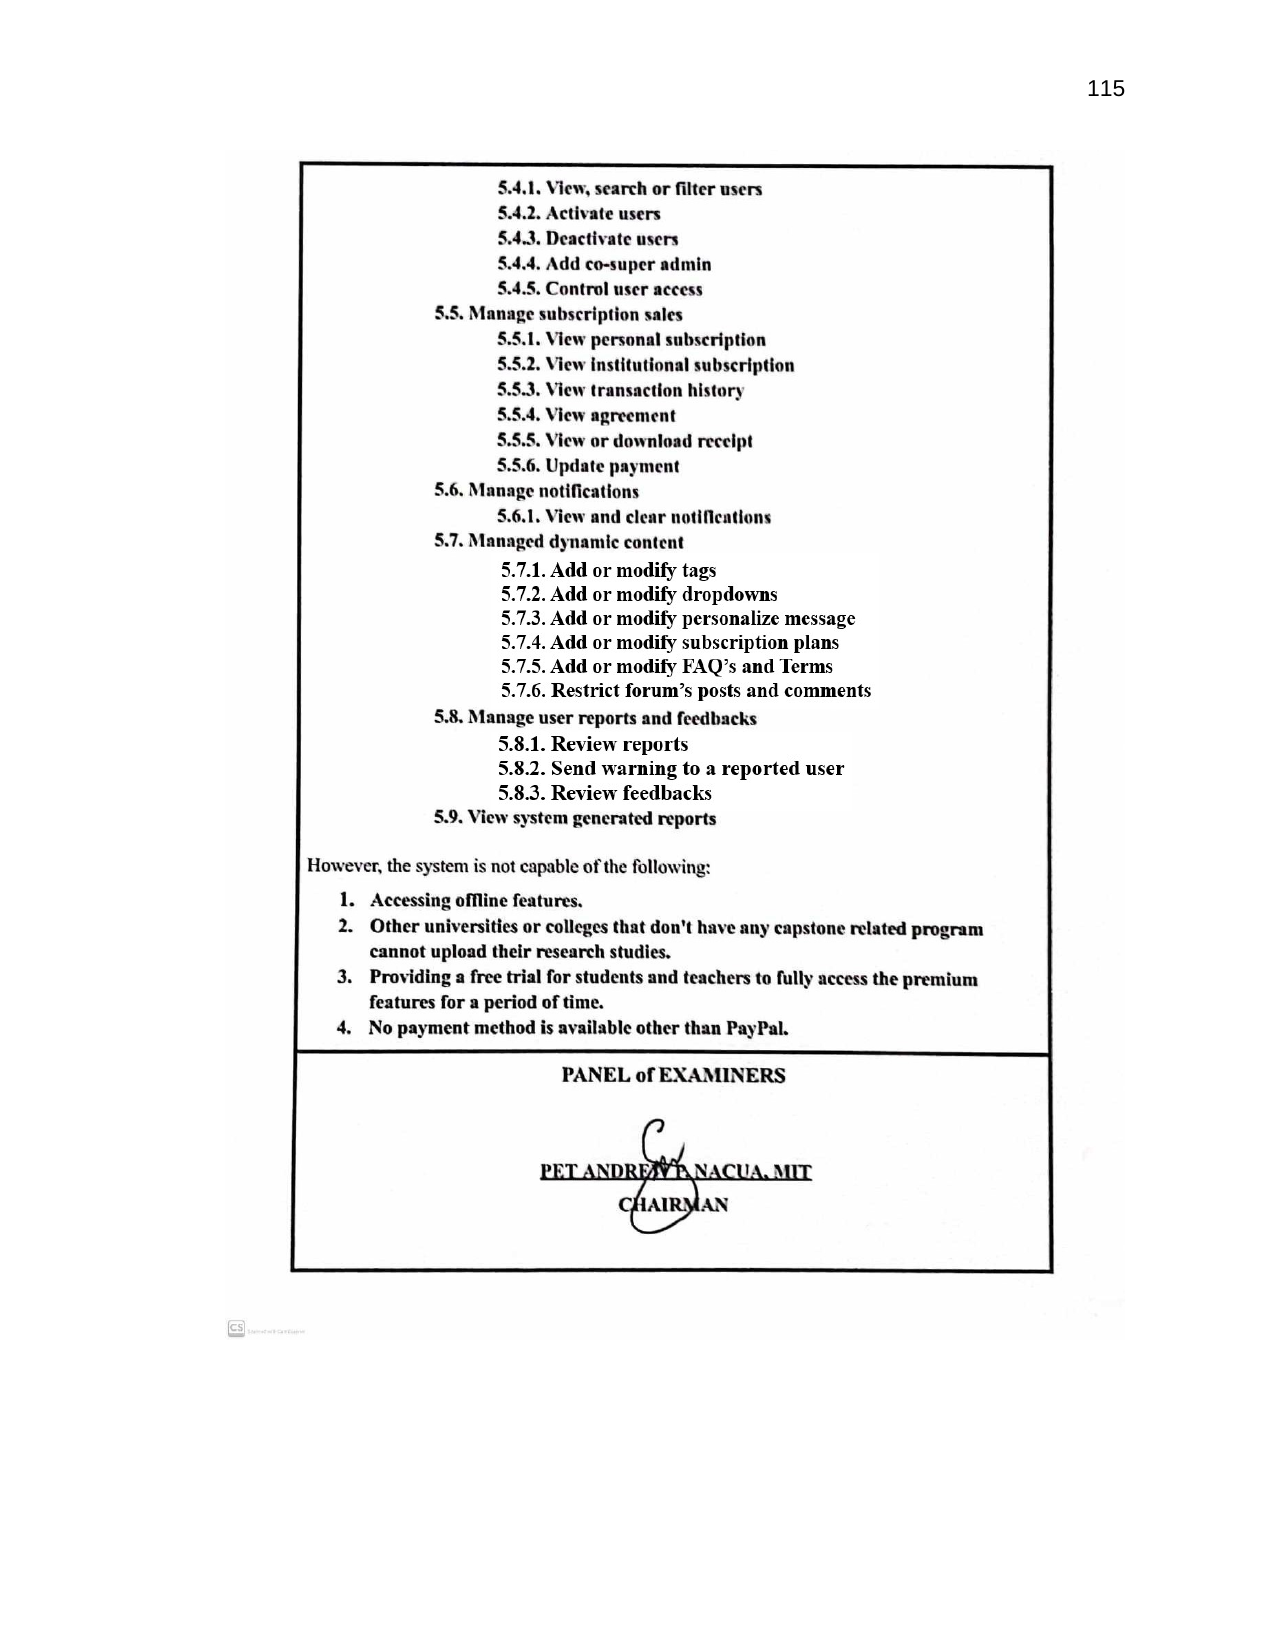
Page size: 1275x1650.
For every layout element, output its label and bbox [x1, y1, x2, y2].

picture [225, 150, 1125, 1340]
